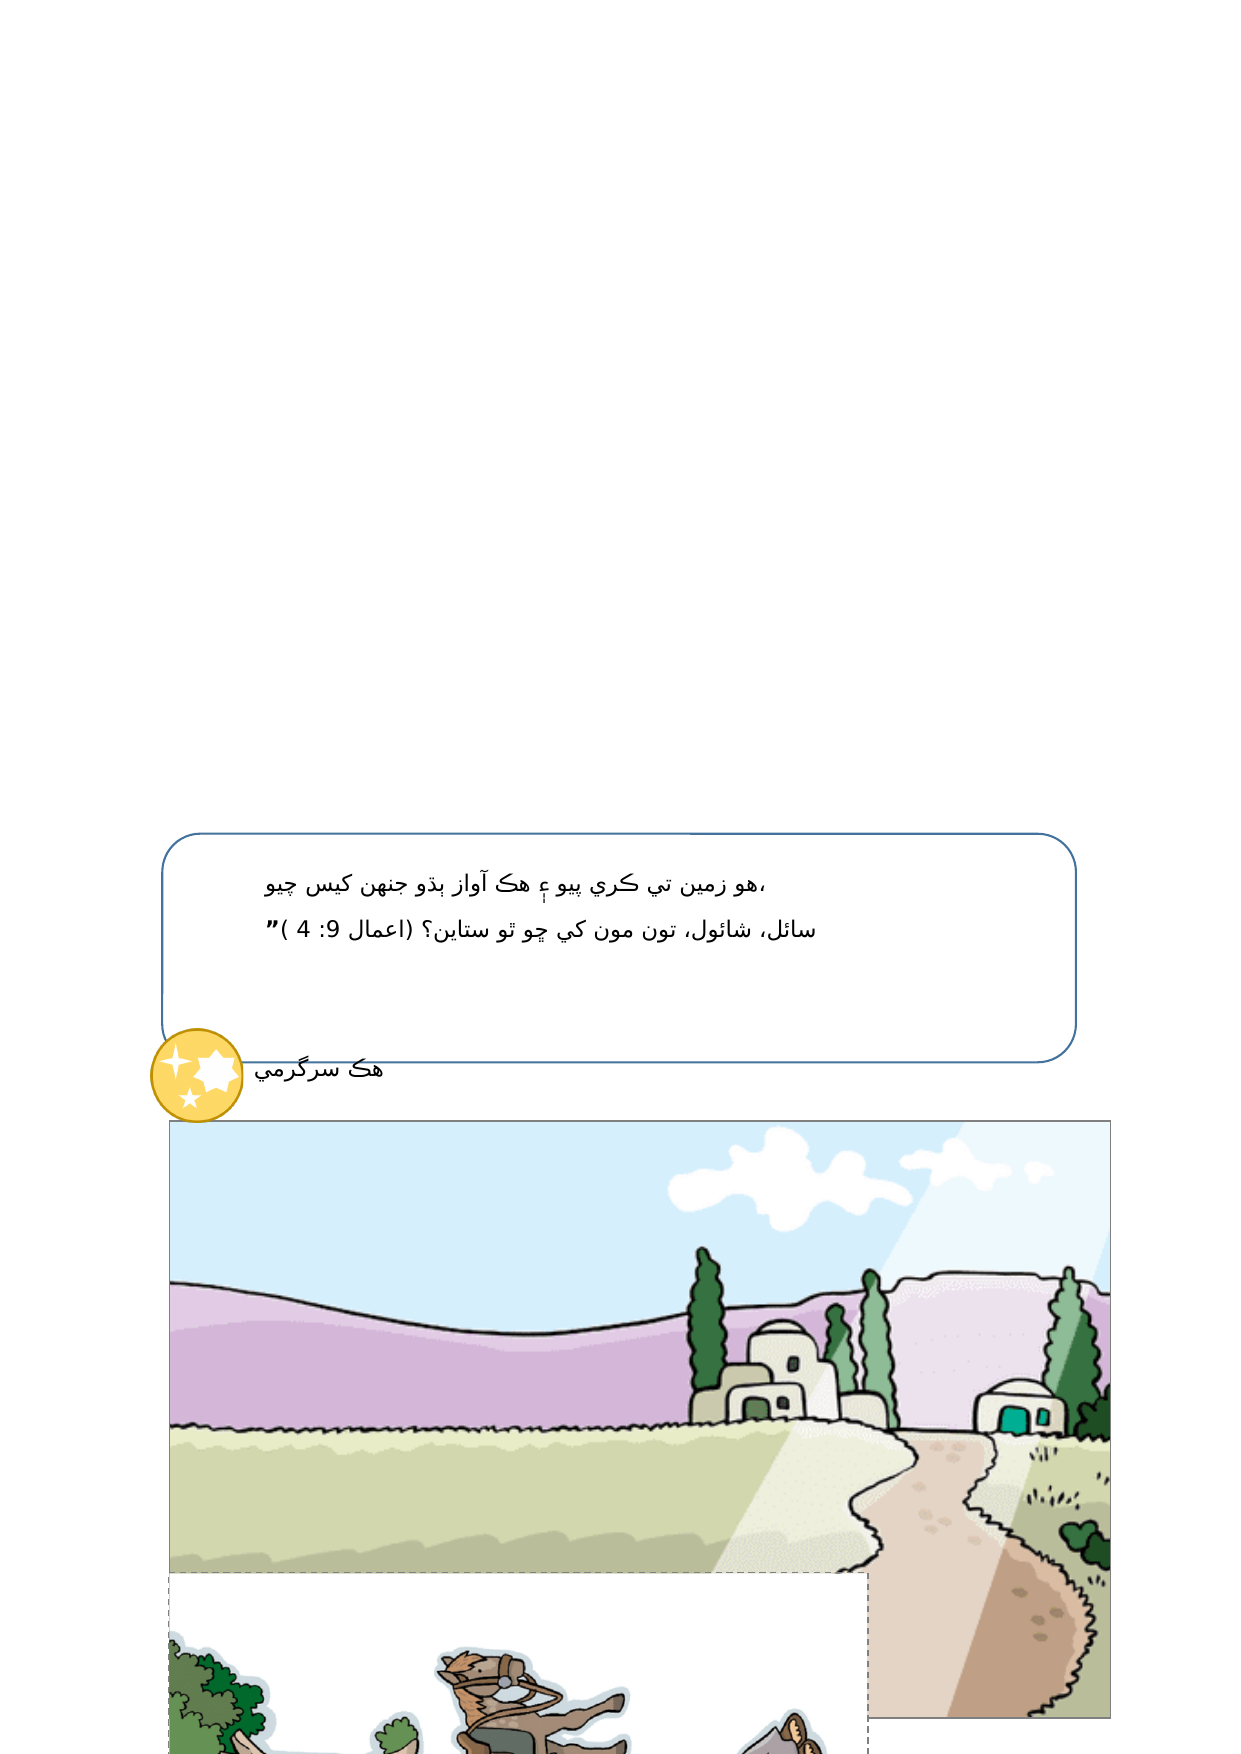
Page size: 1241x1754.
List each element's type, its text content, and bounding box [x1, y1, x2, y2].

text هڪ سرگرمي [244, 1055, 1090, 1082]
text هو زمين تي ڪري پيو ۽ هڪ آواز ٻڌو جنهن کيس چيو، [150, 871, 1090, 897]
text ”سائل، شائول، تون مون کي ڇو ٿو ستاين؟ (اعمال 9: 4 ) [150, 916, 1090, 943]
picture [150, 1028, 1110, 1754]
